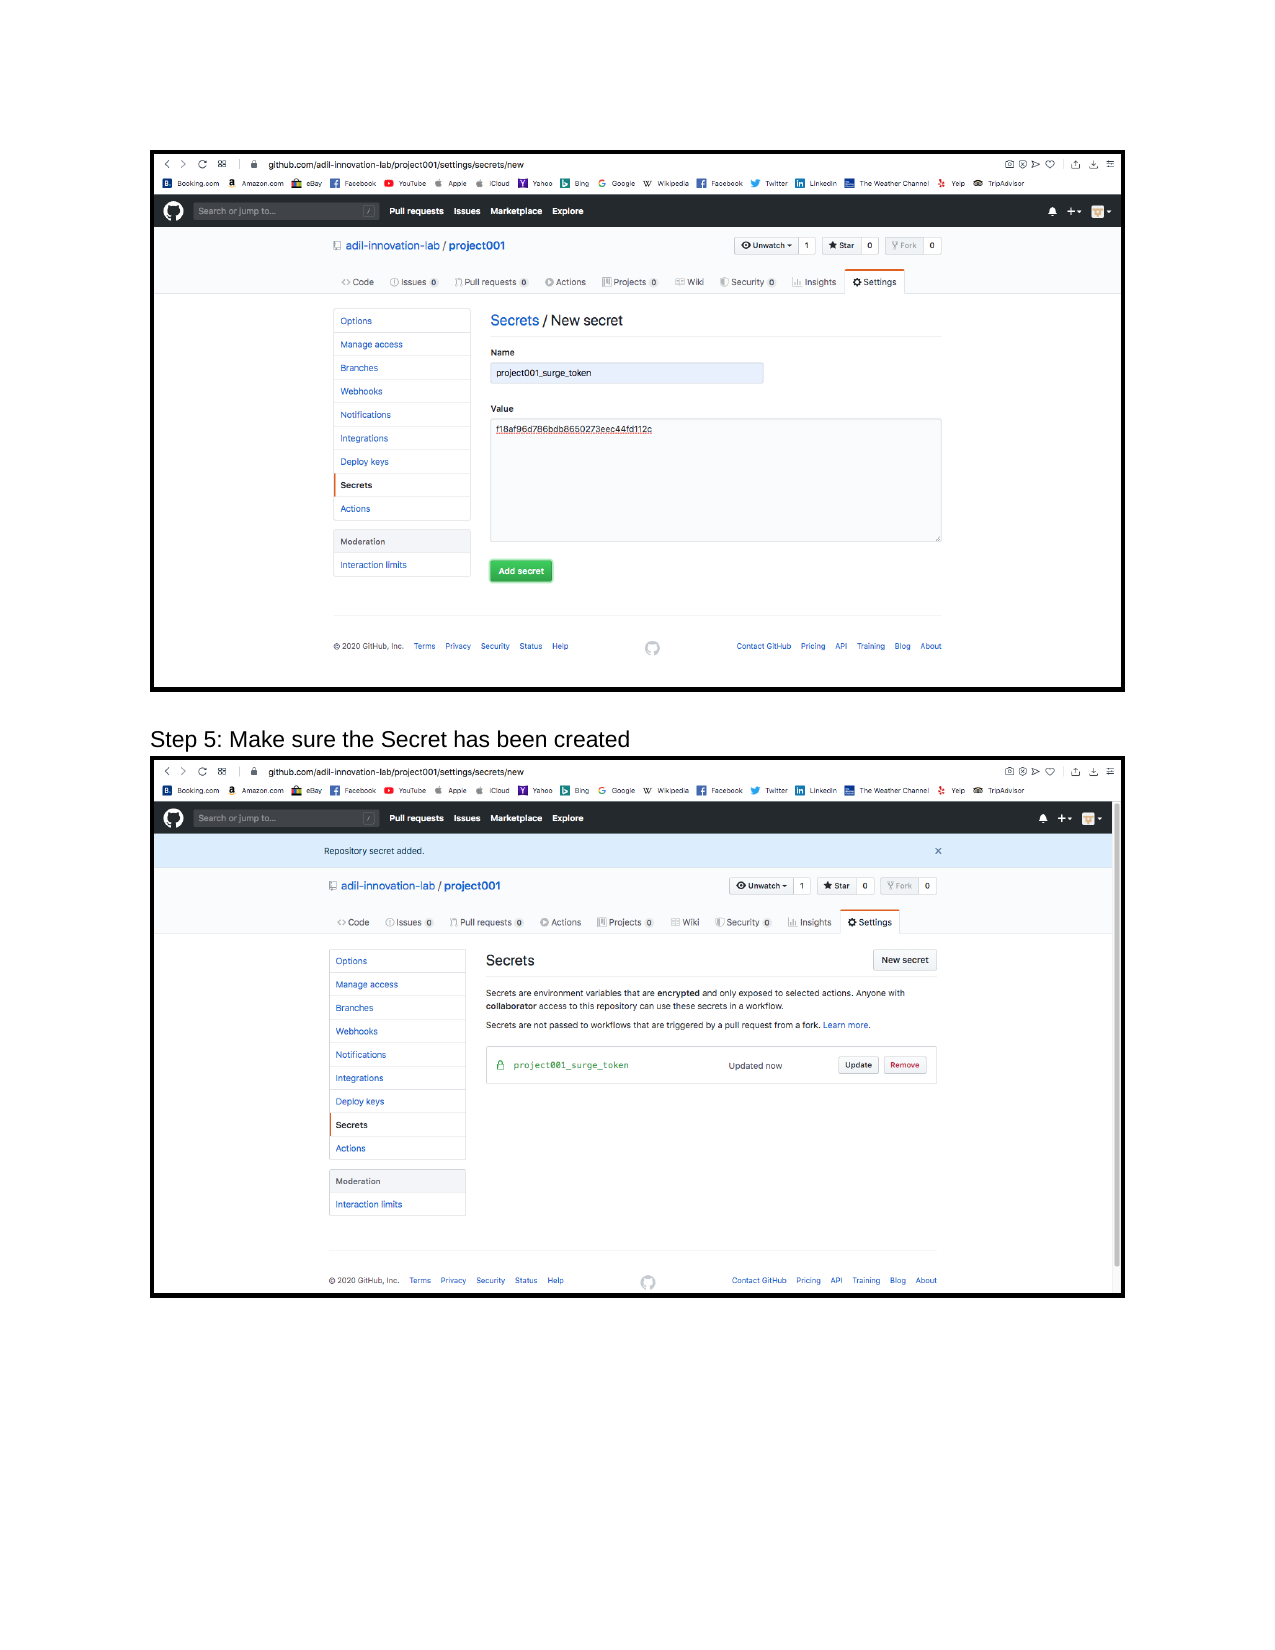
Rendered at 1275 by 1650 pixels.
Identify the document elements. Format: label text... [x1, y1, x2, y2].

text Step 5: Make sure the Secret has been created [150, 726, 1125, 752]
picture [154, 760, 1121, 1293]
picture [154, 154, 1121, 687]
